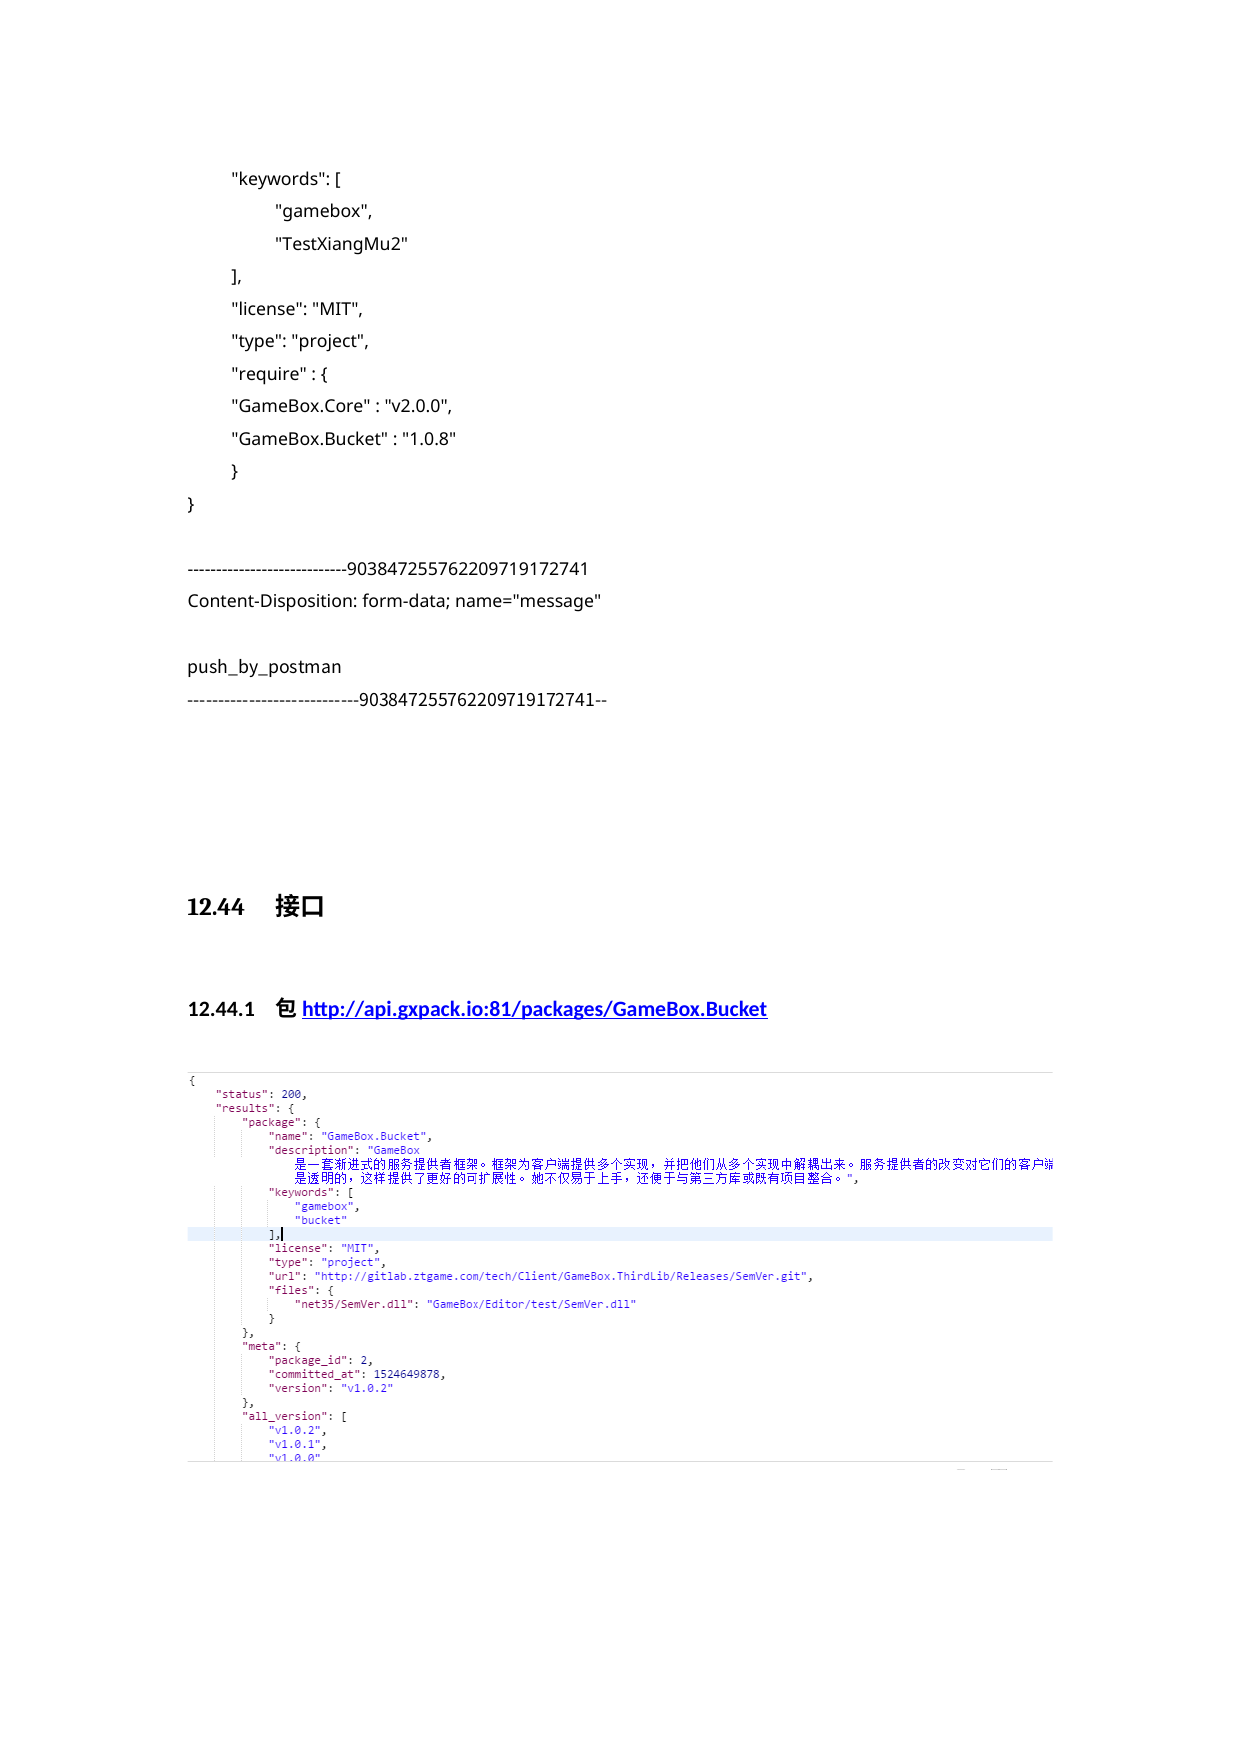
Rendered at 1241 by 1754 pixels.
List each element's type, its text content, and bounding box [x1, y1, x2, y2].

text ], [187, 259, 1053, 292]
subtitle 接口 [187, 872, 1053, 937]
text ----------------------------903847255762209719172741 [187, 552, 1053, 584]
text Content-Disposition: form-data; name="message" [187, 584, 1053, 617]
text ----------------------------903847255762209719172741-- [187, 682, 1053, 714]
text "keywords": [ [187, 162, 1053, 194]
text "GameBox.Bucket" : "1.0.8" [187, 422, 1053, 454]
text "type": "project", [187, 324, 1053, 357]
picture [187, 1072, 1053, 1470]
text "gamebox", [187, 194, 1053, 227]
text push_by_postman [187, 649, 1053, 682]
text "require" : { [187, 357, 1053, 389]
text "license": "MIT", [187, 292, 1053, 324]
text } [187, 487, 1053, 519]
text "TestXiangMu2" [187, 227, 1053, 259]
text } [187, 454, 1053, 487]
text "GameBox.Core" : "v2.0.0", [187, 389, 1053, 422]
subtitle 包 http://api.gxpack.io:81/packages/GameBox.Bucket [187, 990, 1053, 1023]
